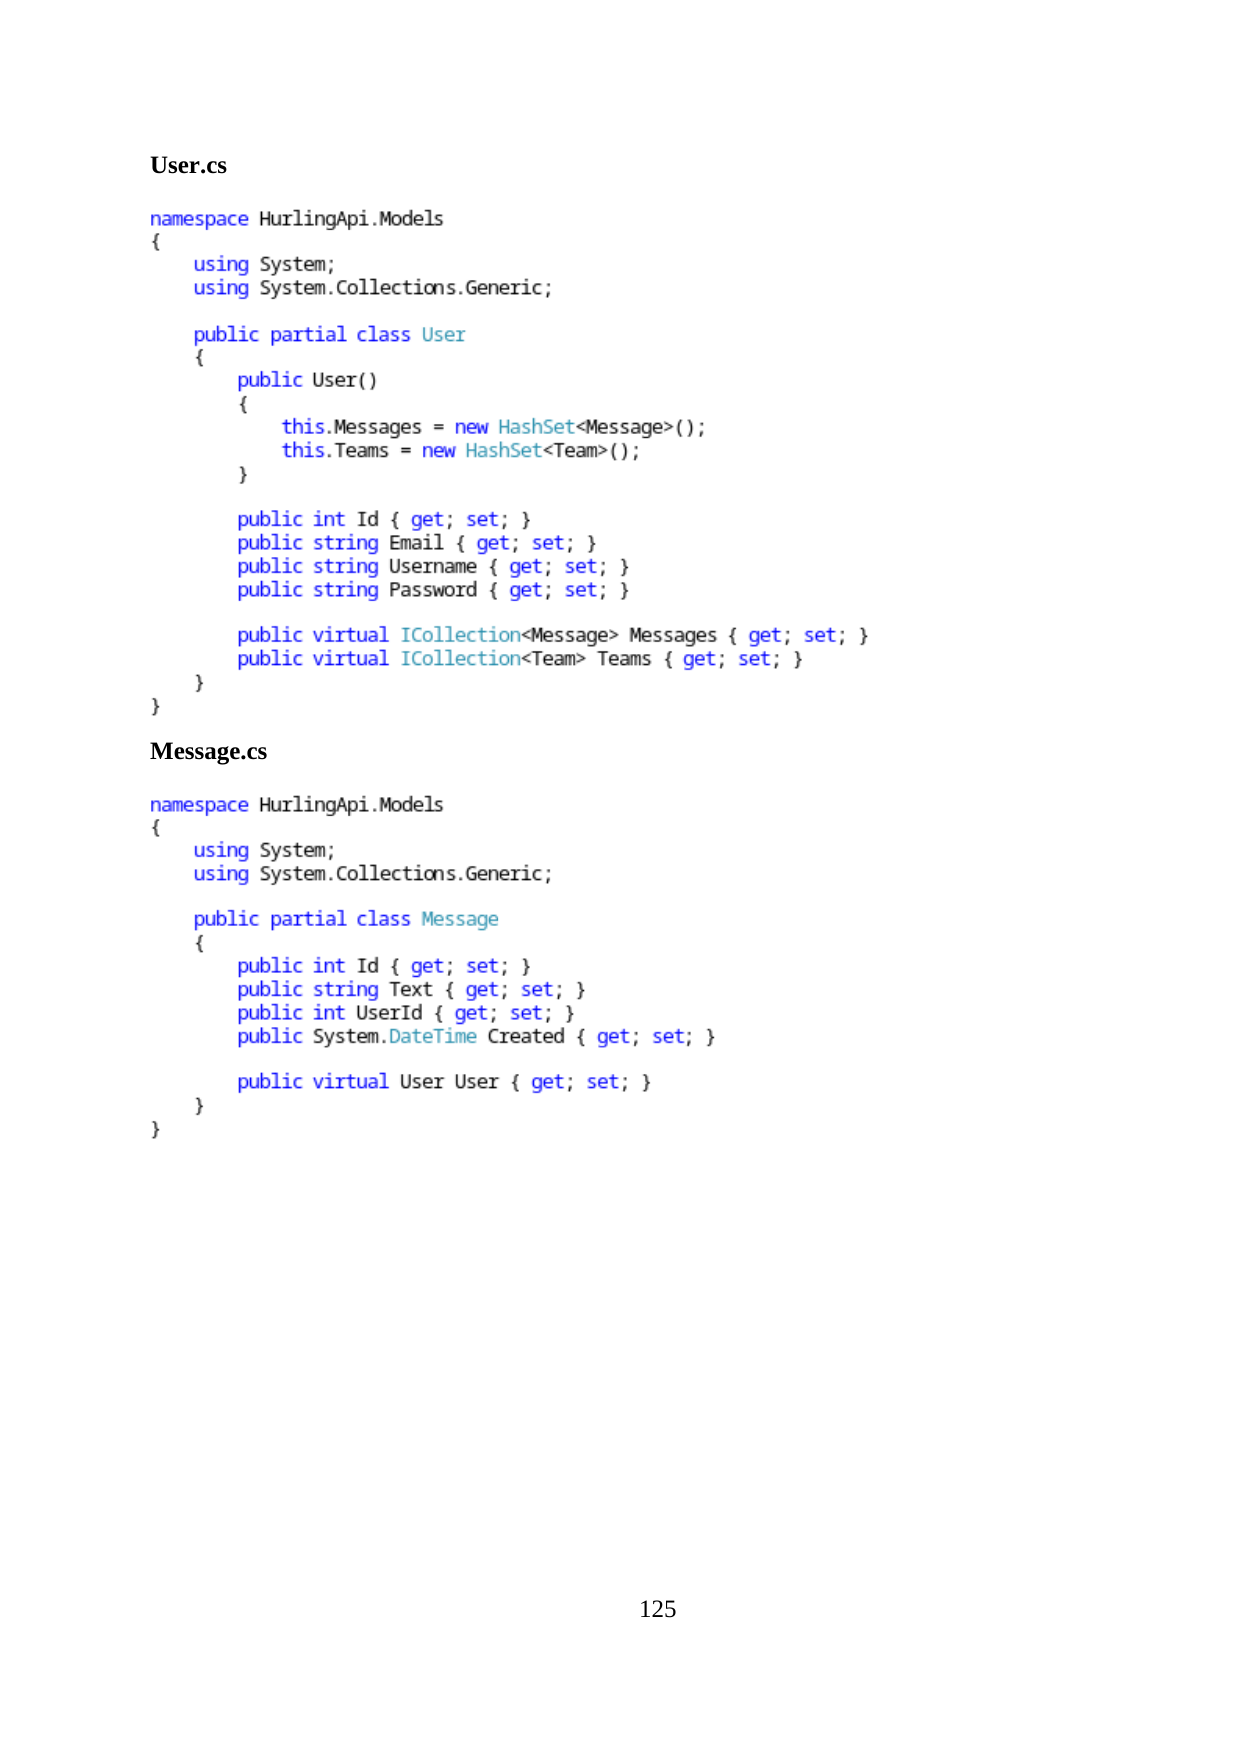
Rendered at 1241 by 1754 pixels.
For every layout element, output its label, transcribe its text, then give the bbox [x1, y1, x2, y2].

subtitle User.cs [150, 150, 1090, 179]
subtitle Message.cs [150, 736, 1090, 764]
